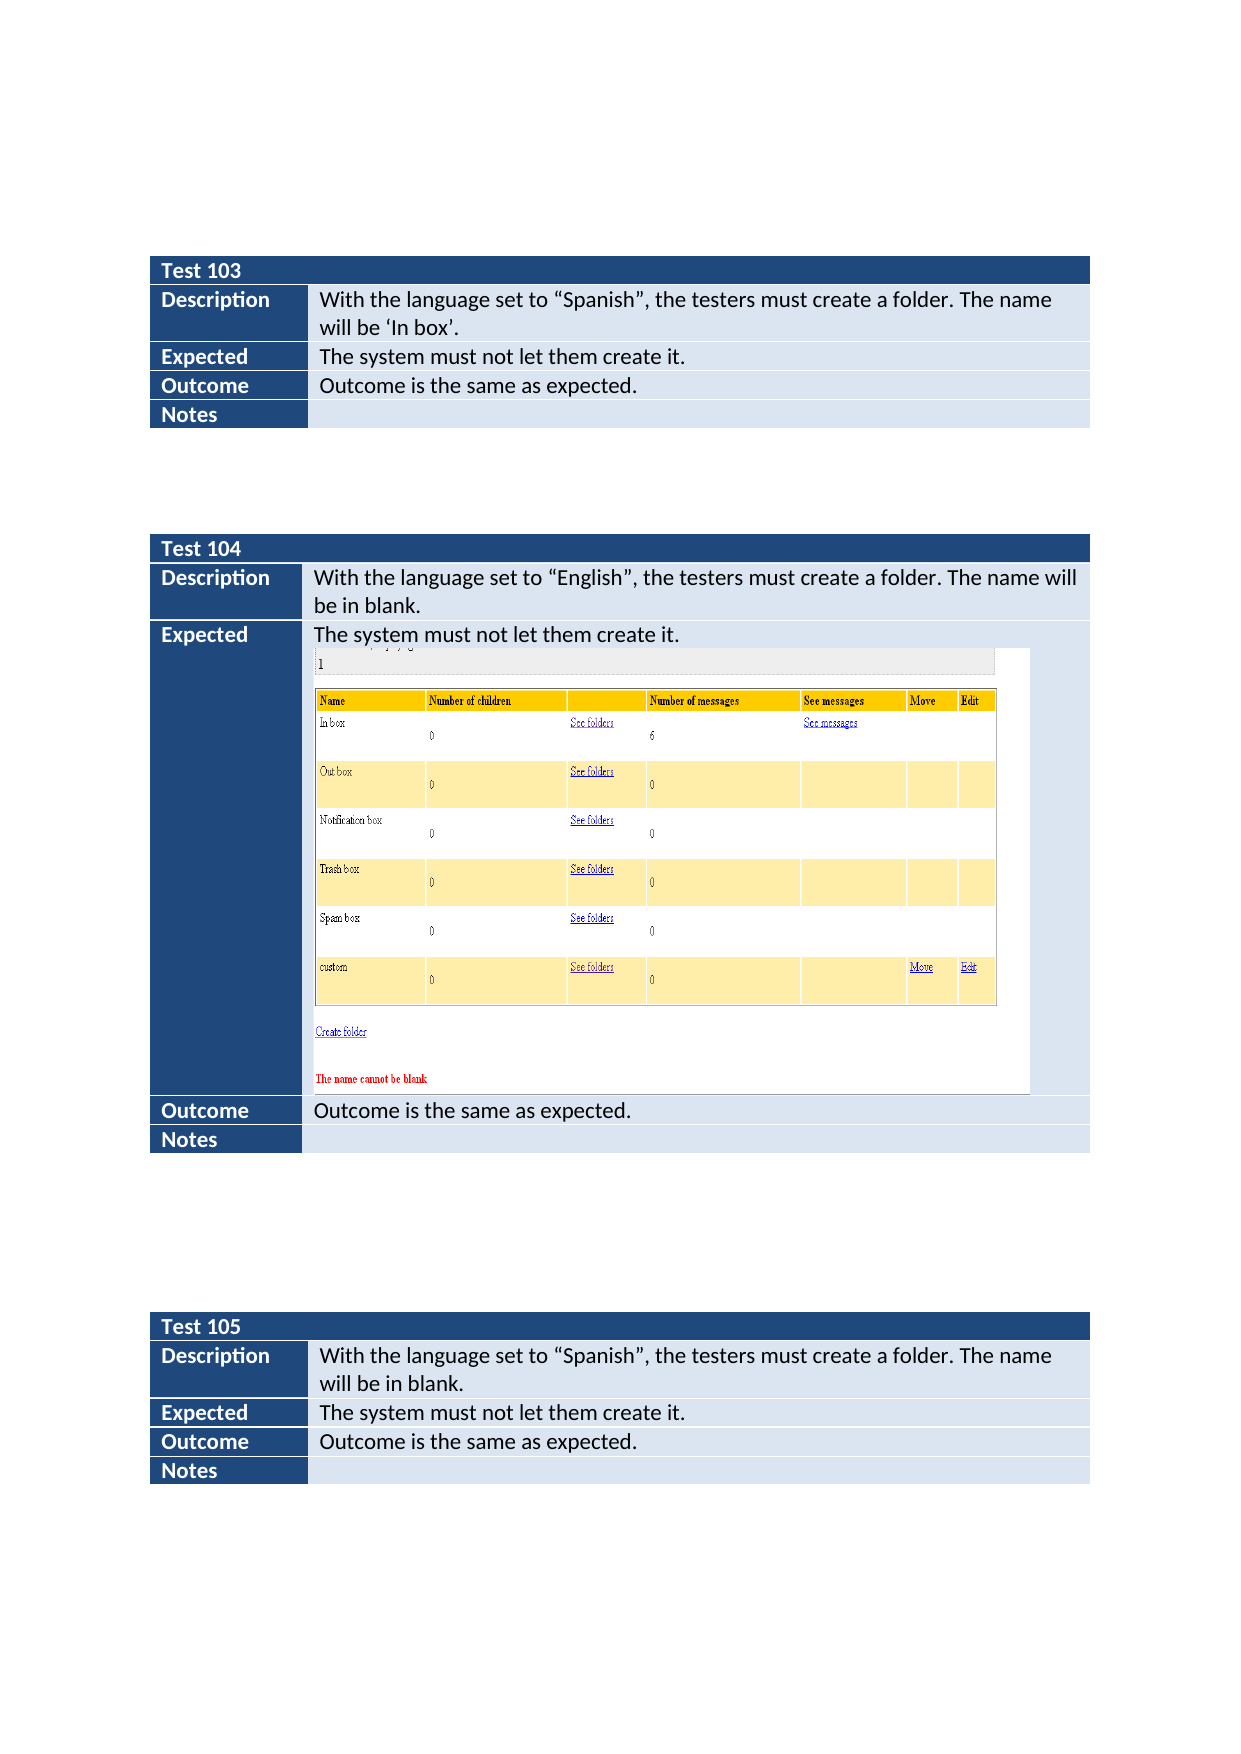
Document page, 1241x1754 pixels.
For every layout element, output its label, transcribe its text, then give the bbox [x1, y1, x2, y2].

table_header Test 103 [150, 256, 1090, 284]
table_cell [308, 400, 1090, 428]
table_cell Outcome is the same as expected. [308, 371, 1090, 399]
table_cell Expected [150, 342, 308, 370]
table_cell The system must not let them create it. [308, 342, 1090, 370]
table_cell Description [150, 1341, 308, 1397]
table_cell With the language set to “English”, the testers must create a folder. The name will be in blank. [302, 564, 1090, 619]
table_header Test 105 [150, 1312, 1090, 1340]
table_cell Notes [150, 1125, 302, 1153]
table_cell [308, 1457, 1090, 1484]
table_cell Notes [150, 1457, 308, 1484]
table_cell The system must not let them create it. [302, 621, 1090, 1095]
table_cell [302, 1125, 1090, 1153]
table_cell Outcome [150, 1428, 308, 1456]
table_cell Expected [150, 621, 302, 1095]
table_cell The system must not let them create it. [308, 1399, 1090, 1426]
table_cell Description [150, 285, 308, 341]
table_cell Notes [150, 400, 308, 428]
table_cell With the language set to “Spanish”, the testers must create a folder. The name will be in blank. [308, 1341, 1090, 1397]
table_cell Description [150, 564, 302, 619]
table_cell Outcome [150, 1096, 302, 1124]
table_cell Outcome [150, 371, 308, 399]
table_cell Outcome is the same as expected. [302, 1096, 1090, 1124]
picture [313, 648, 1030, 1096]
table_cell Expected [150, 1399, 308, 1426]
table_cell Outcome is the same as expected. [308, 1428, 1090, 1456]
table_cell With the language set to “Spanish”, the testers must create a folder. The name will be ‘In box’. [308, 285, 1090, 341]
table_header Test 104 [150, 534, 1090, 562]
